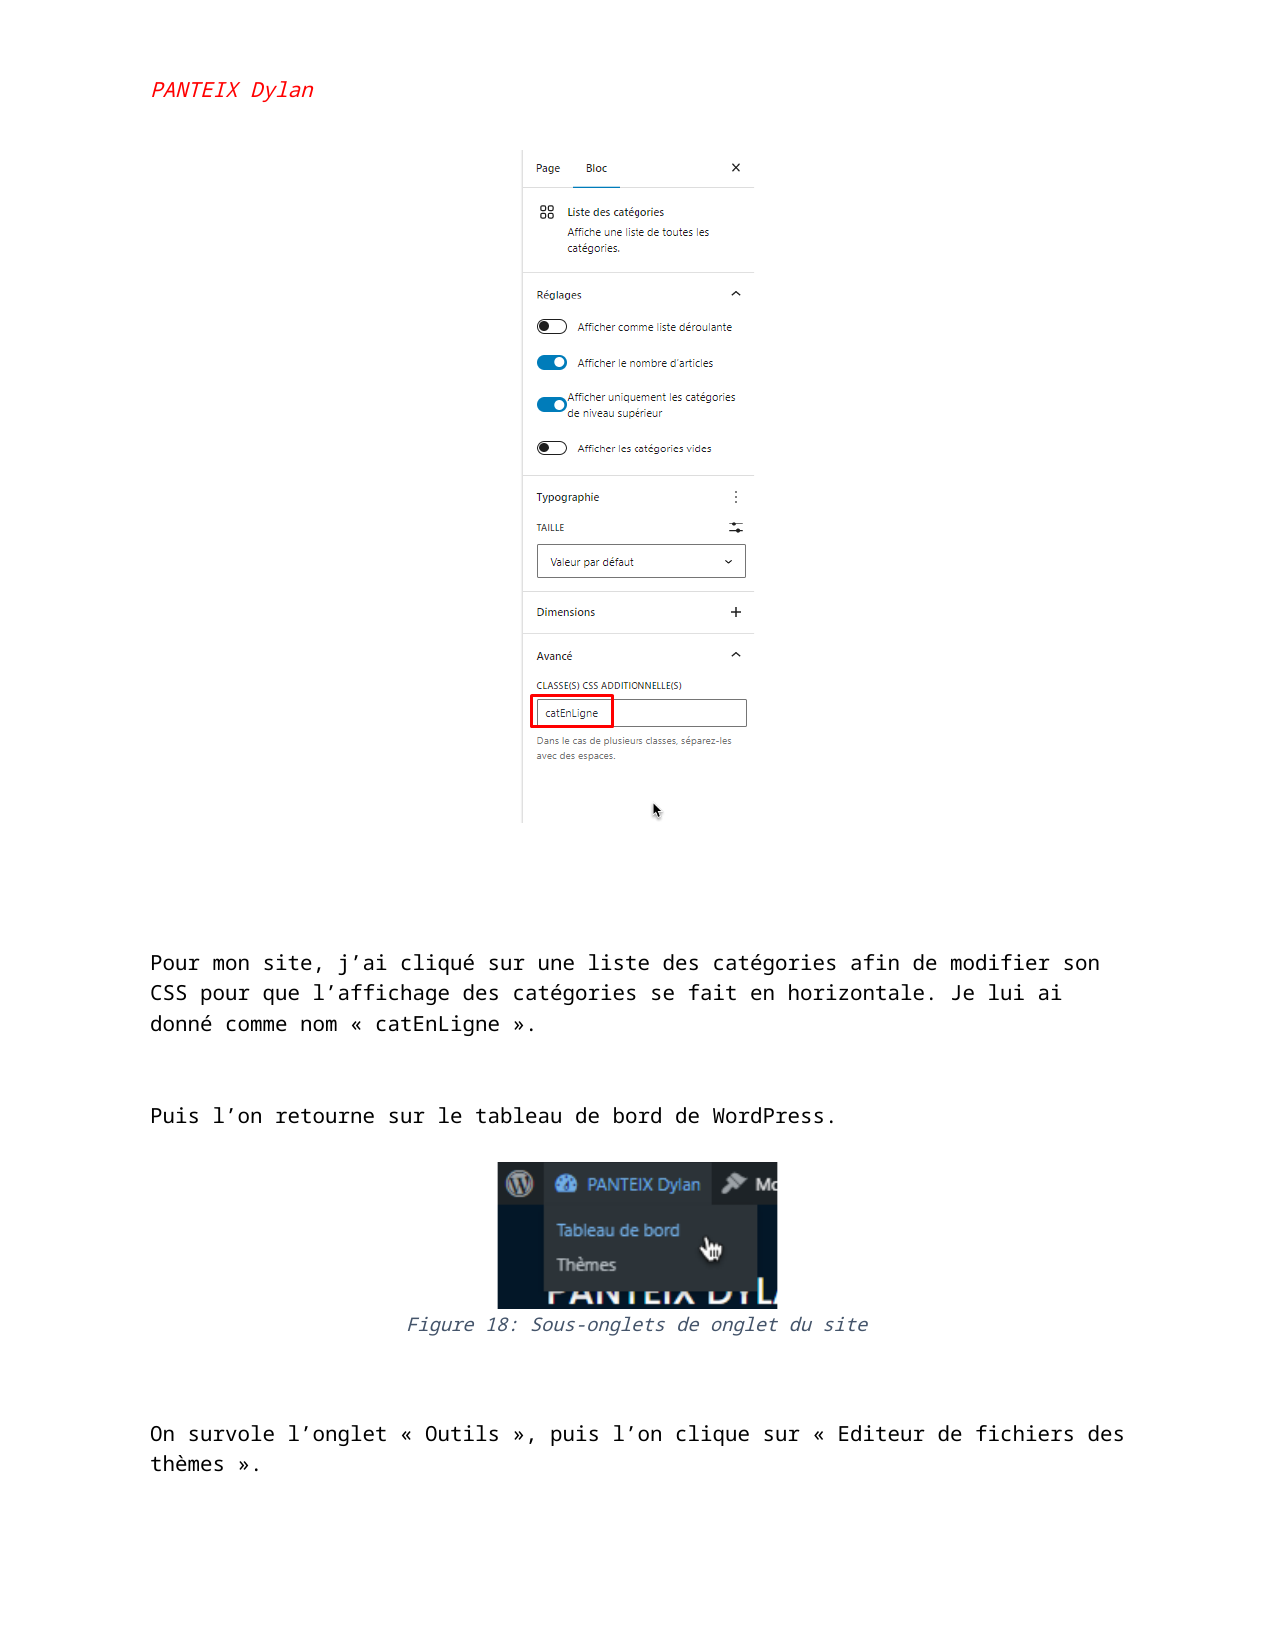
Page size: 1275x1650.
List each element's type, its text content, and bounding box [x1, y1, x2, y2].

text Pour mon site, j’ai cliqué sur une liste des catégories afin de modifier son CSS pour que l’affichage des catégories se fait en horizontale. Je lui ai donné comme nom « catEnLigne ». [150, 948, 1125, 1037]
picture [520, 150, 755, 823]
picture [497, 1162, 778, 1309]
text On survole l’onglet « Outils », puis l’on clique sur « Editeur de fichiers des thèmes ». [150, 1419, 1125, 1478]
text Puis l’on retourne sur le tableau de bord de WordPress. [150, 1101, 1125, 1129]
